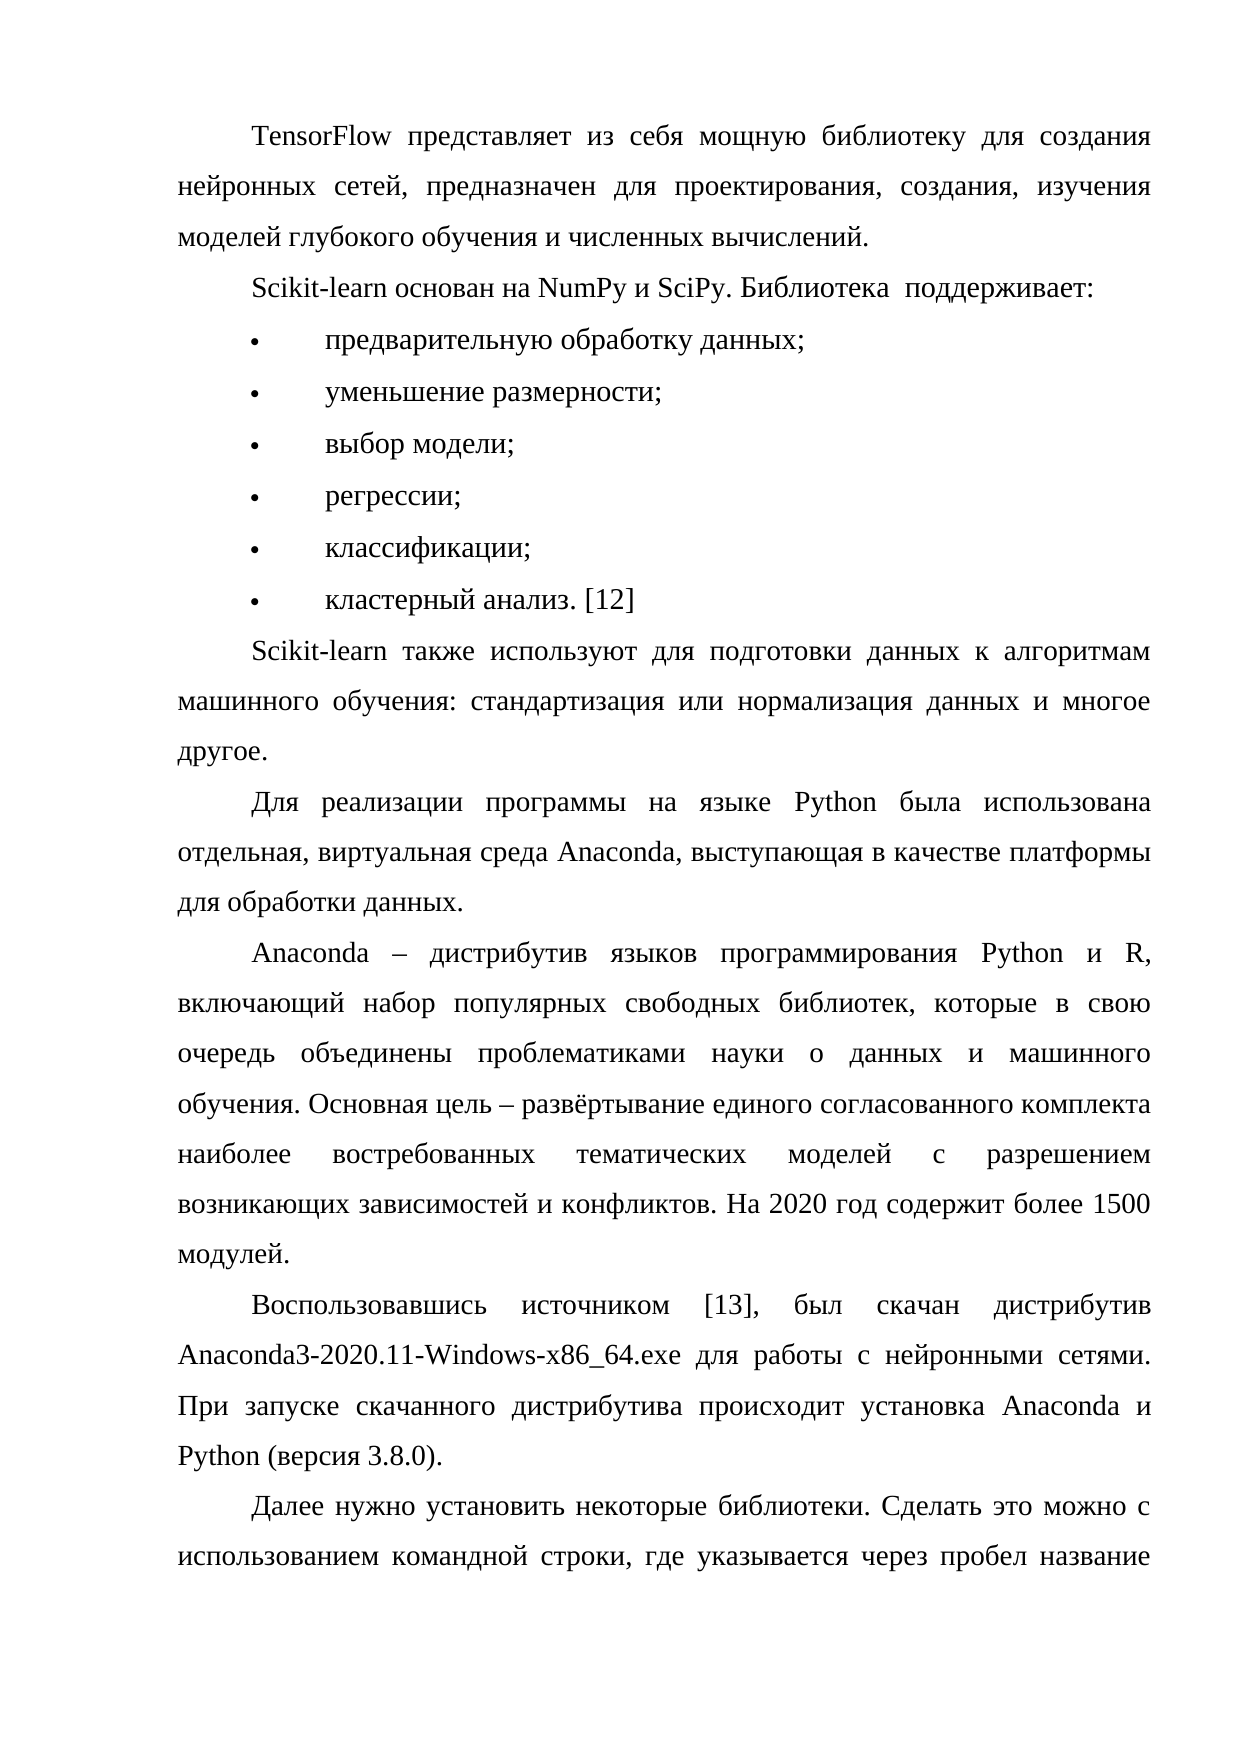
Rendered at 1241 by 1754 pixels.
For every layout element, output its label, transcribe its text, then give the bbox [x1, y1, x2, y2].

text TensorFlow представляет из себя мощную библиотеку для создания нейронных сетей, предназначен для проектирования, создания, изучени моделей глубокого обучения и численных вычислений. [177, 118, 1152, 252]
text Anaconda – дистрибутив языков программирования Python и R, включающий набор популярных свободных библиотек, которые в свою очередь объединены проблематиками науки о данных и машинного обучения. Основная цель – развёртывание единого согласованного комплекта наиболее востребованных тематических моделей с разрешением возникающих зависимостей и конфликтов. На 2020 год содержит более 1500 модулей. [177, 935, 1152, 1270]
list регрессии; [177, 477, 1152, 512]
list предварительную обработку данных; [177, 321, 1152, 356]
text Scikit-learn основан на NumPy и SciPy. поддерживает: [177, 269, 1152, 304]
list кластерный анализ. [12] [177, 581, 1152, 616]
list выбор модели; [177, 425, 1152, 460]
text Воспользовавшись источником [13], был скачан дистрибутив Anaconda3-2020.11-Windows-x86_64.exe для работы с нейронными сетями. При запуске скачанного дистрибутива происходит установка Anaconda и Python (версия 3.8.0). [177, 1287, 1152, 1471]
text Scikit-learn также используют для подготовки данных к алгоритмам машинного обучения: стандартизация или нормализация данных и многое другое. [177, 633, 1152, 767]
list классификации; [177, 529, 1152, 564]
list уменьшение размерности; [177, 373, 1152, 408]
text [177, 1488, 1152, 1572]
text Для реализации программы на языке Python была использована отдельная, виртуальная среда Anaconda, выступающая в качестве платформы для обработки данных. [177, 784, 1152, 918]
